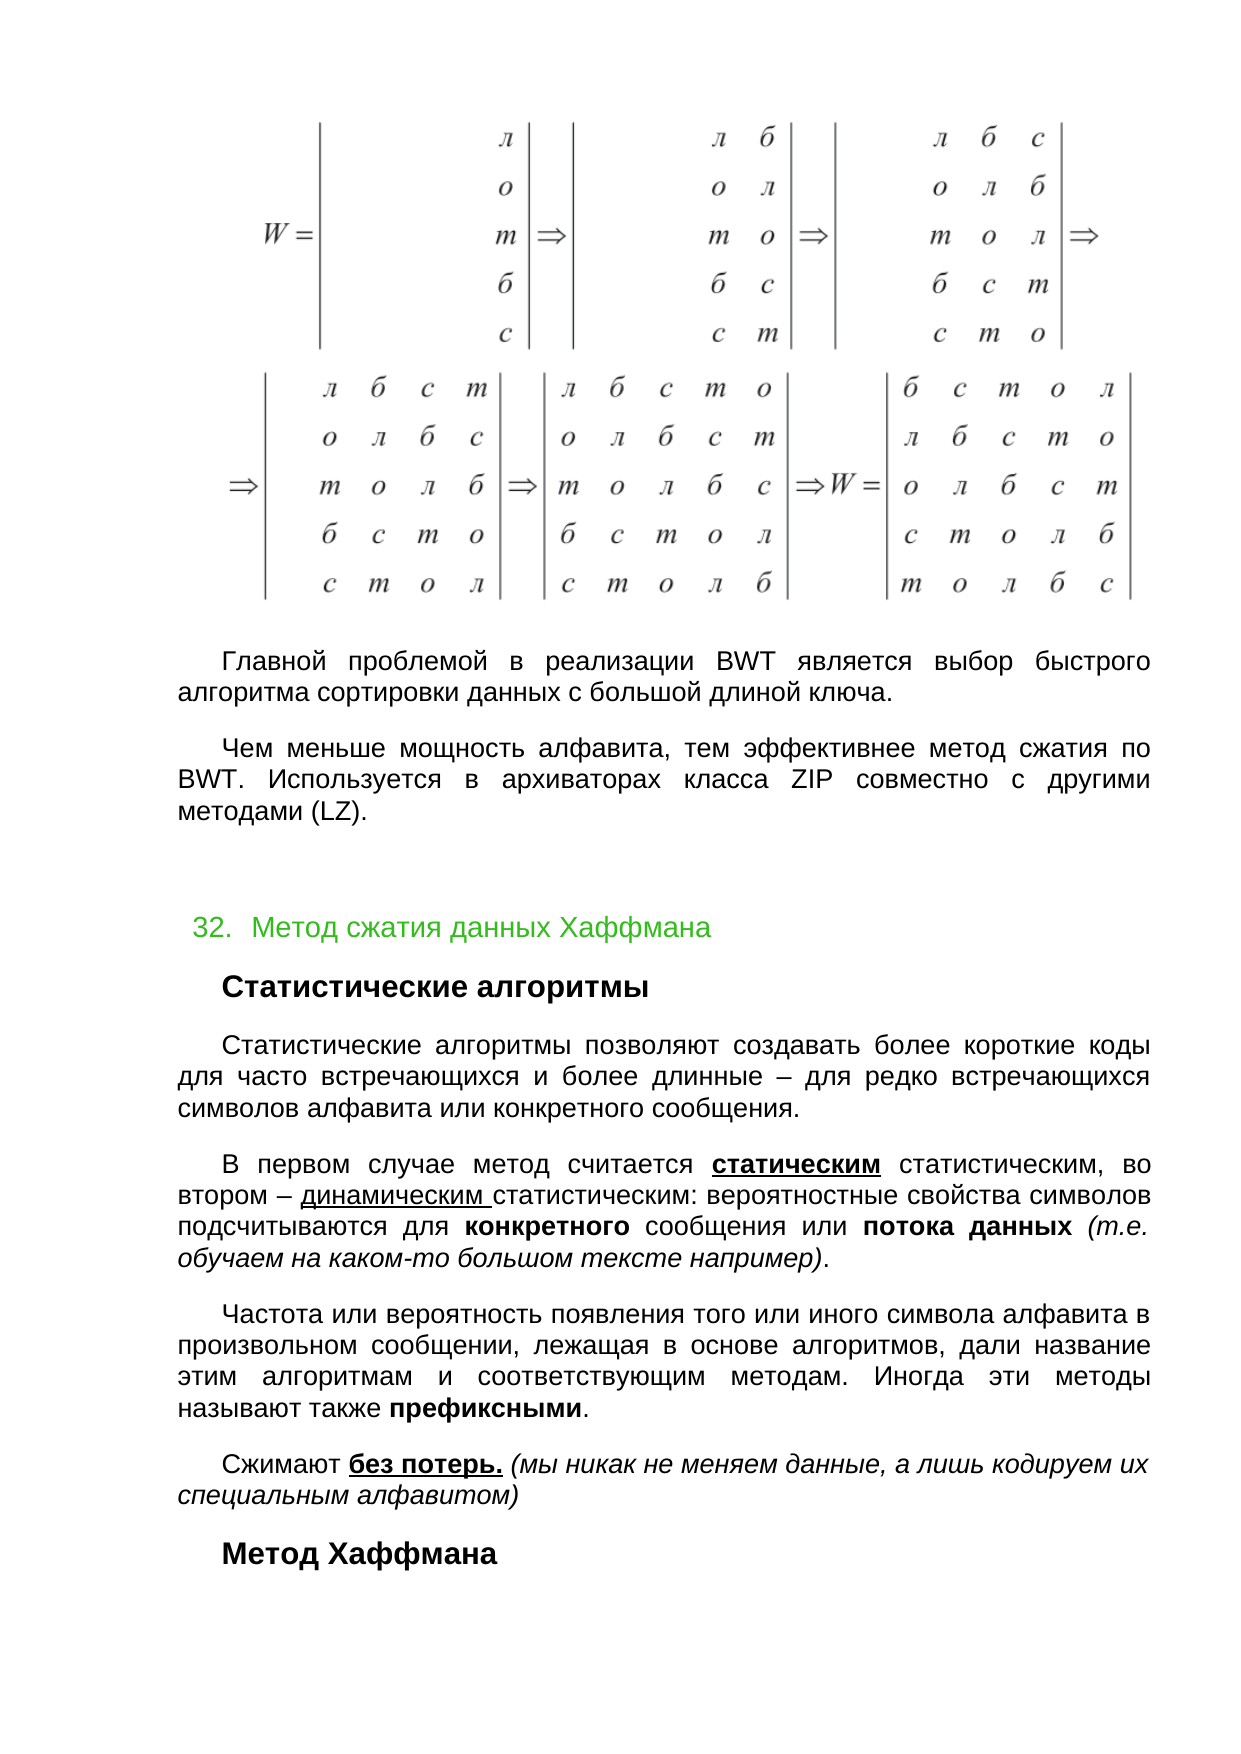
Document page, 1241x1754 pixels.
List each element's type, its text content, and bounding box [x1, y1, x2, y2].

subtitle 32. Метод сжатия данных Хаффмана [192, 909, 1152, 943]
text Частота или вероятность появления того или иного символа алфавита в произвольном сообщении, лежащая в основе алгоритмов, дали название этим алгоритмам и соответствующим методам. Иногда эти методы называют также префиксными. [177, 1298, 1152, 1423]
text Статистические алгоритмы позволяют создавать более короткие коды для часто встречающихся и более длинные – для редко встречающихся символов алфавита или конкретного сообщения. [177, 1029, 1152, 1123]
text В первом случае метод считается статическим статистическим, во втором – динамическим статистическим: вероятностные свойства символов подсчитываются для конкретного сообщения или потока данных (т.е. обучаем на каком-то большом тексте например). [177, 1148, 1152, 1273]
picture [221, 118, 1185, 620]
text Метод Хаффмана [177, 1535, 1152, 1571]
text Главной проблемой в реализации BWT является выбор быстрого алгоритма сортировки данных с большой длиной ключа. [177, 645, 1152, 707]
text Чем меньше мощность алфавита, тем эффективнее метод сжатия по BWT. Используется в архиваторах класса ZIP совместно с другими методами (LZ). [177, 732, 1152, 826]
text Сжимают без потерь. (мы никак не меняем данные, а лишь кодируем их специальным алфавитом) [177, 1448, 1152, 1510]
text Статистические алгоритмы [177, 968, 1152, 1004]
